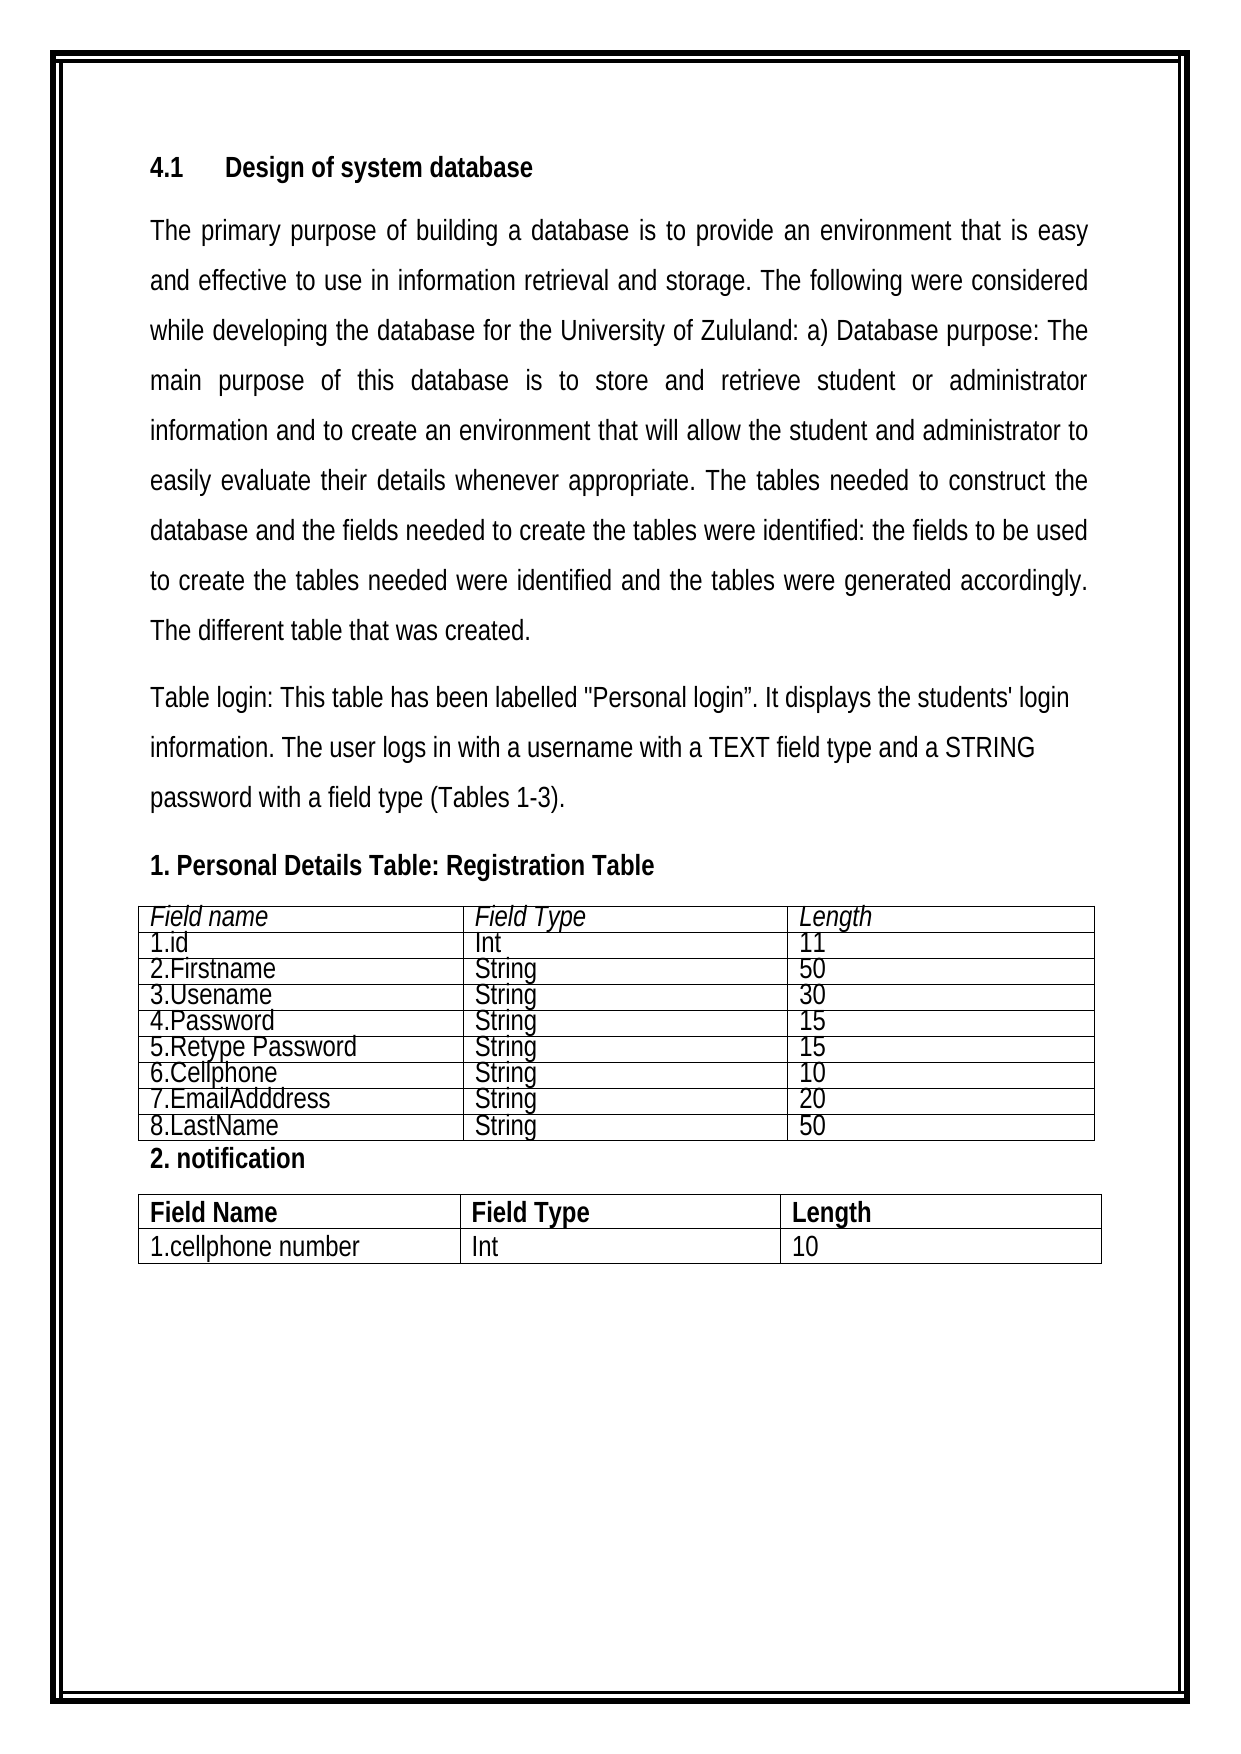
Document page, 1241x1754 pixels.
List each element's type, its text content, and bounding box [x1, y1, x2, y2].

table_cell String [464, 1037, 787, 1062]
table_header Field Type [464, 907, 787, 932]
table_cell 11 [788, 933, 1094, 958]
table_header Field name [139, 907, 463, 932]
table_cell 2.Firstname [139, 959, 463, 984]
table_cell 1.id [139, 933, 463, 958]
table_cell Int [464, 933, 787, 958]
table_cell String [464, 959, 787, 984]
text 1. Personal Details Table: Registration Table [150, 856, 1090, 881]
text Table login: This table has been labelled "Personal login”. It displays the students' login information. The user logs in with a username with a TEXT field type and a STRING password with a field type (Tables 1-3). [150, 680, 1090, 814]
table_cell String [464, 1011, 787, 1036]
text 2. notification [150, 1141, 1090, 1174]
table_cell 3.Usename [139, 985, 463, 1010]
table_cell 30 [788, 985, 1094, 1010]
table_cell 50 [788, 1115, 1094, 1140]
table_cell String [464, 1115, 787, 1140]
table_cell String [464, 985, 787, 1010]
table_cell String [464, 1089, 787, 1114]
table_header Field Type [461, 1195, 780, 1228]
table_cell 4.Password [139, 1011, 463, 1036]
table_cell 15 [788, 1011, 1094, 1036]
table_cell 6.Cellphone [139, 1063, 463, 1088]
table_cell 50 [788, 959, 1094, 984]
table_header Field Name [139, 1195, 460, 1228]
table_cell 10 [788, 1063, 1094, 1088]
table_cell String [464, 1063, 787, 1088]
table_cell 5.Retype Password [139, 1037, 463, 1062]
text The primary purpose of building a database is to provide an environment that is easy and effective to use in information retrieval and storage. The following were considered while developing the database for the University of Zululand: a) Database purpose: The main purpose of this database is to store and retrieve student or administrator information and to create an environment that will allow the student and administrator to easily evaluate their details whenever appropriate. The tables needed to construct the database and the fields needed to create the tables were identified: the fields to be used to create the tables needed were identified and the tables were generated accordingly. The different table that was created. [150, 213, 1090, 647]
table_cell 1.cellphone number [139, 1229, 460, 1263]
table_cell 7.EmailAdddress [139, 1089, 463, 1114]
table_header Length [781, 1195, 1101, 1228]
table_header Length [788, 907, 1094, 932]
table_cell Int [461, 1229, 780, 1263]
table_cell 15 [788, 1037, 1094, 1062]
table_cell 20 [788, 1089, 1094, 1114]
table_cell 8.LastName [139, 1115, 463, 1140]
table_cell 10 [781, 1229, 1101, 1263]
subtitle Design of system database [150, 150, 1090, 183]
